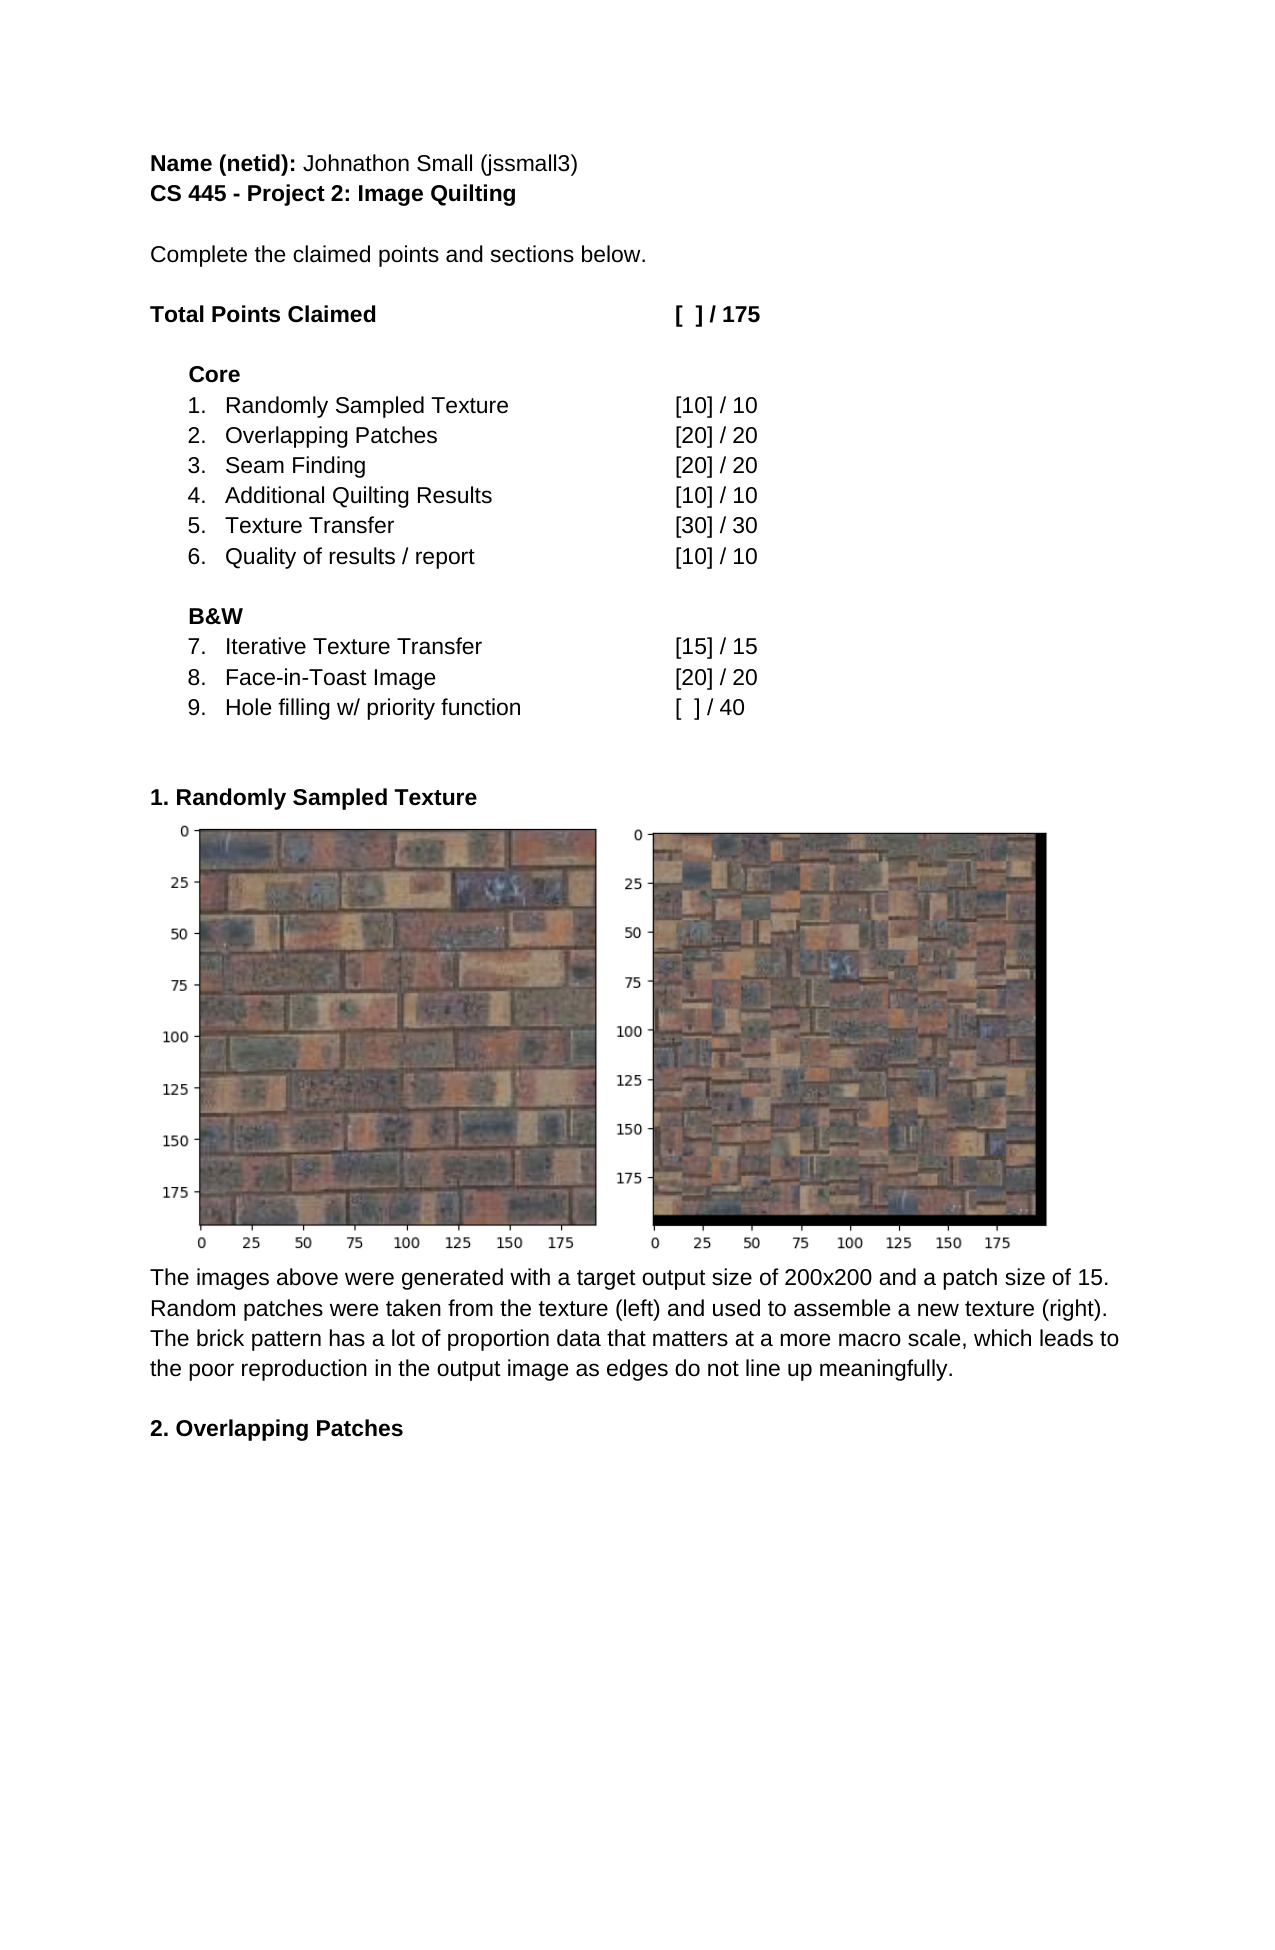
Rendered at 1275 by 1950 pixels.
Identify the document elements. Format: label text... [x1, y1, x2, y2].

text Core [150, 361, 1125, 388]
text Total Points Claimed [ ] / 175 [150, 301, 1125, 327]
list Randomly Sampled Texture [10] / 10 [187, 392, 1125, 418]
text B&W [150, 603, 1125, 629]
list Additional Quilting Results [10] / 10 [187, 482, 1125, 509]
list Iterative Texture Transfer [15] / 15 [187, 633, 1125, 660]
picture [150, 814, 1055, 1261]
text The images above were generated with a target output size of 200x200 and a patch size of 15. Random patches were taken from the texture (left) and used to assemble a new texture (right). The brick pattern has a lot of proportion data that matters at a more macro scale, which leads to the poor reproduction in the output image as edges do not line up meaningfully. [150, 1264, 1125, 1381]
list Hole filling w/ priority function [ ] / 40 [187, 694, 1125, 720]
list Overlapping Patches [20] / 20 [187, 422, 1125, 448]
text 1. Randomly Sampled Texture [150, 784, 1125, 811]
list Texture Transfer [30] / 30 [187, 512, 1125, 539]
text Name (netid): Johnathon Small (jssmall3) [150, 150, 1125, 176]
list Quality of results / report [10] / 10 [187, 543, 1125, 569]
text 2. Overlapping Patches [150, 1415, 1125, 1442]
text CS 445 - Project 2: Image Quilting [150, 180, 1125, 207]
text Complete the claimed points and sections below. [150, 241, 1125, 267]
list Seam Finding [20] / 20 [187, 452, 1125, 478]
list Face-in-Toast Image [20] / 20 [187, 663, 1125, 690]
